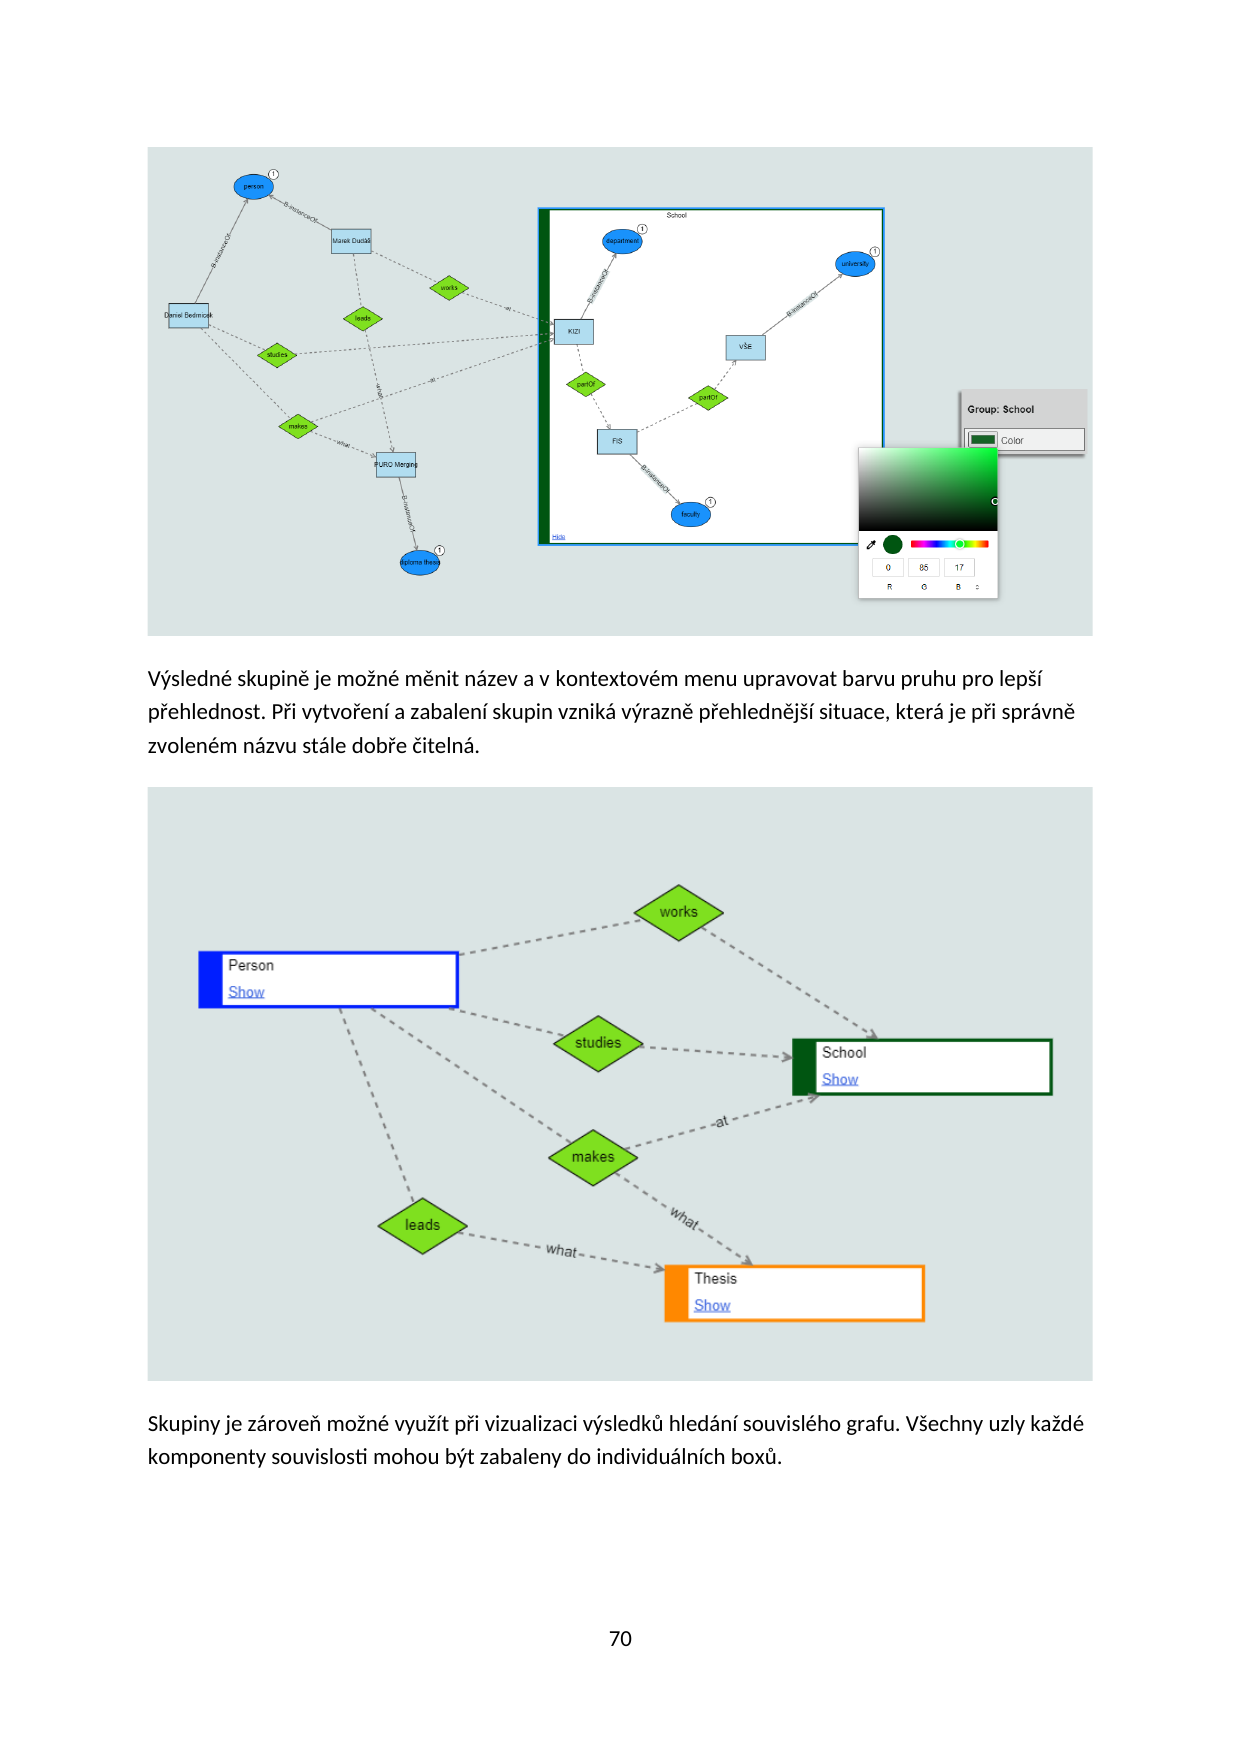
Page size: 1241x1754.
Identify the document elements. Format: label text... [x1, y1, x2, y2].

text Výsledné skupině je možné měnit název a v kontextovém menu upravovat barvu pruhu pro lepší přehlednost. Při vytvoření a zabalení skupin vzniká výrazně přehlednější situace, která je při správně zvoleném názvu stále dobře čitelná. [148, 664, 1093, 759]
picture [147, 787, 1093, 1381]
text Skupiny je zároveň možné využít při vizualizaci výsledků hledání souvislého grafu. Všechny uzly každé komponenty souvislosti mohou být zabaleny do individuálních boxů. [148, 1409, 1093, 1470]
picture [147, 147, 1093, 636]
